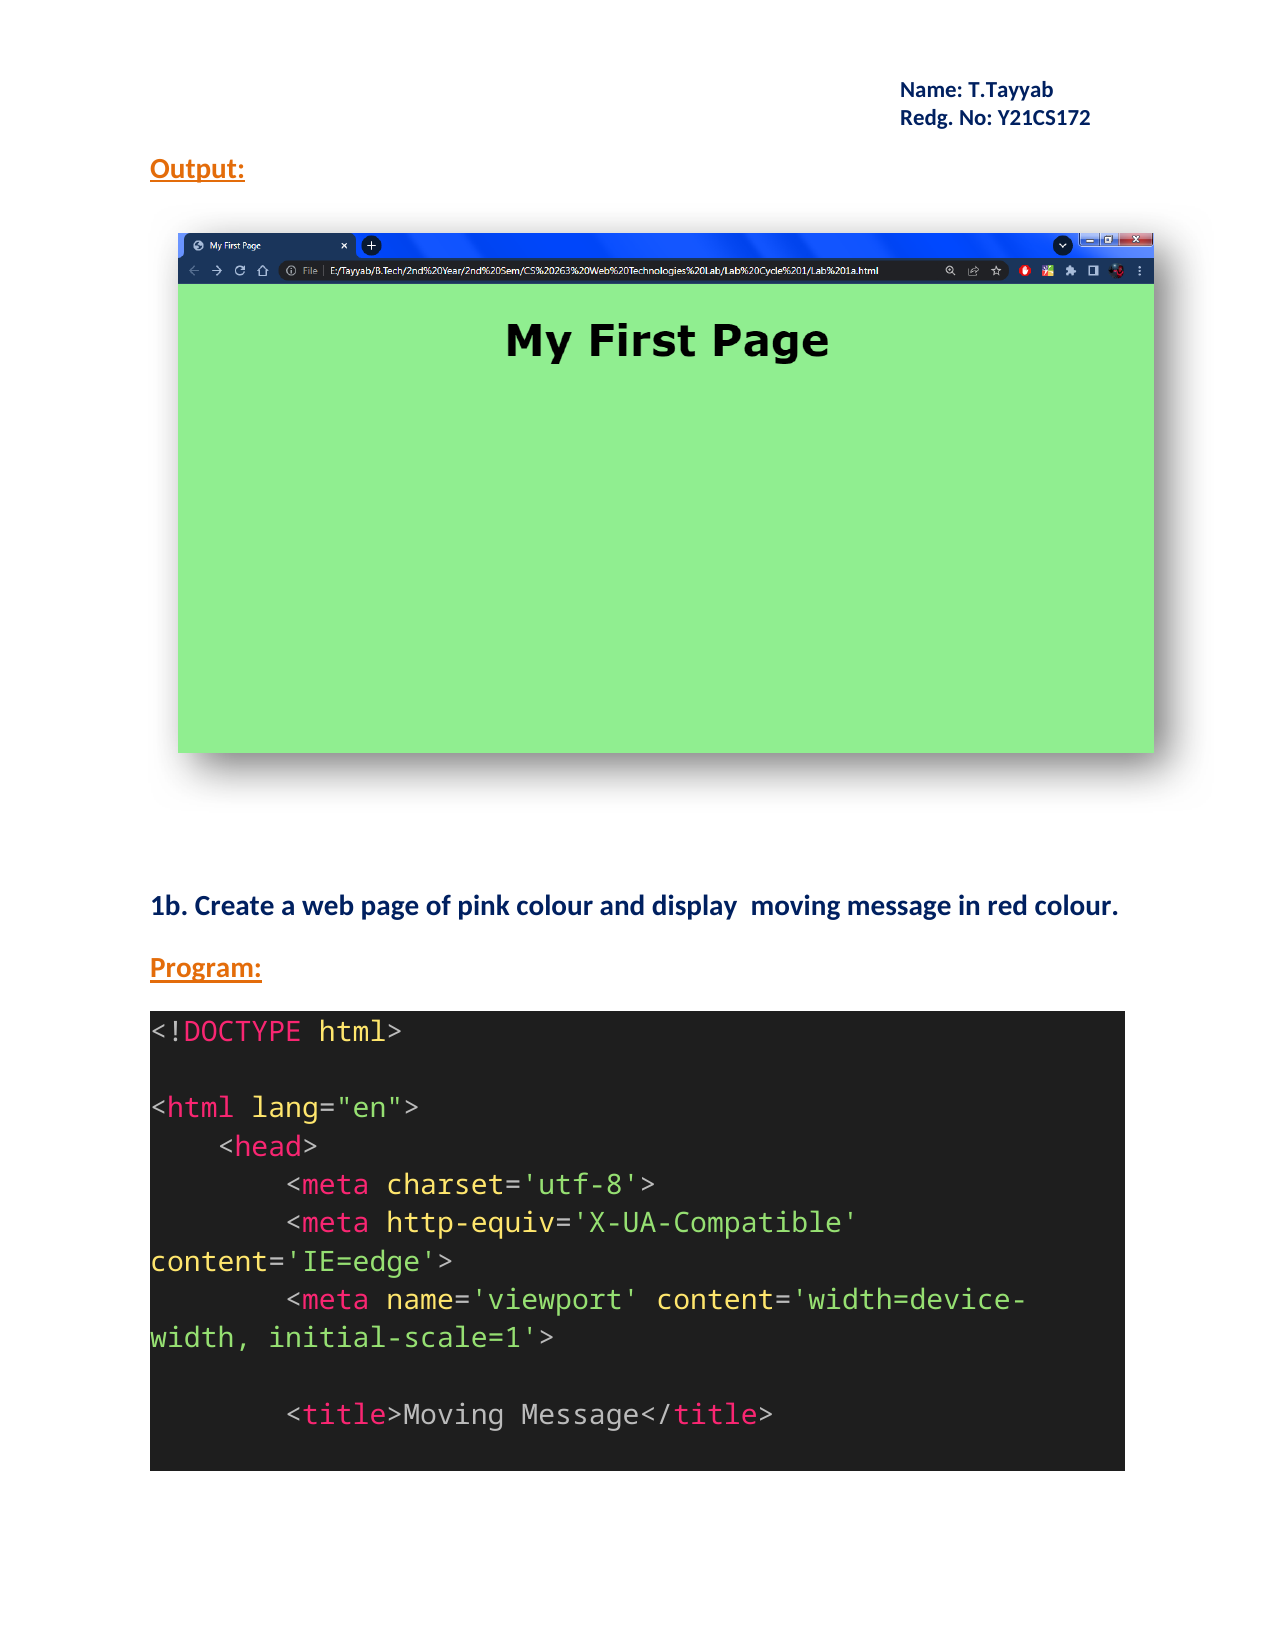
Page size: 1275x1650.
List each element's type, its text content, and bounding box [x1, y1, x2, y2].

text <html lang="en"> [150, 1088, 1125, 1126]
text Program: [150, 949, 1125, 985]
text <!DOCTYPE html> [150, 1011, 1125, 1049]
text Output: [150, 150, 1125, 186]
text <meta charset='utf-8'> [150, 1164, 1125, 1203]
text 1b. Create a web page of pink colour and display moving message in red colour. [150, 887, 1125, 923]
text <title>Moving Message</title> [150, 1394, 1125, 1433]
text <meta name='viewport' content='width=device-width, initial-scale=1'> [150, 1279, 1125, 1356]
text <head> [150, 1126, 1125, 1164]
text <meta http-equiv='X-UA-Compatible' content='IE=edge'> [150, 1203, 1125, 1279]
picture [178, 233, 1154, 753]
